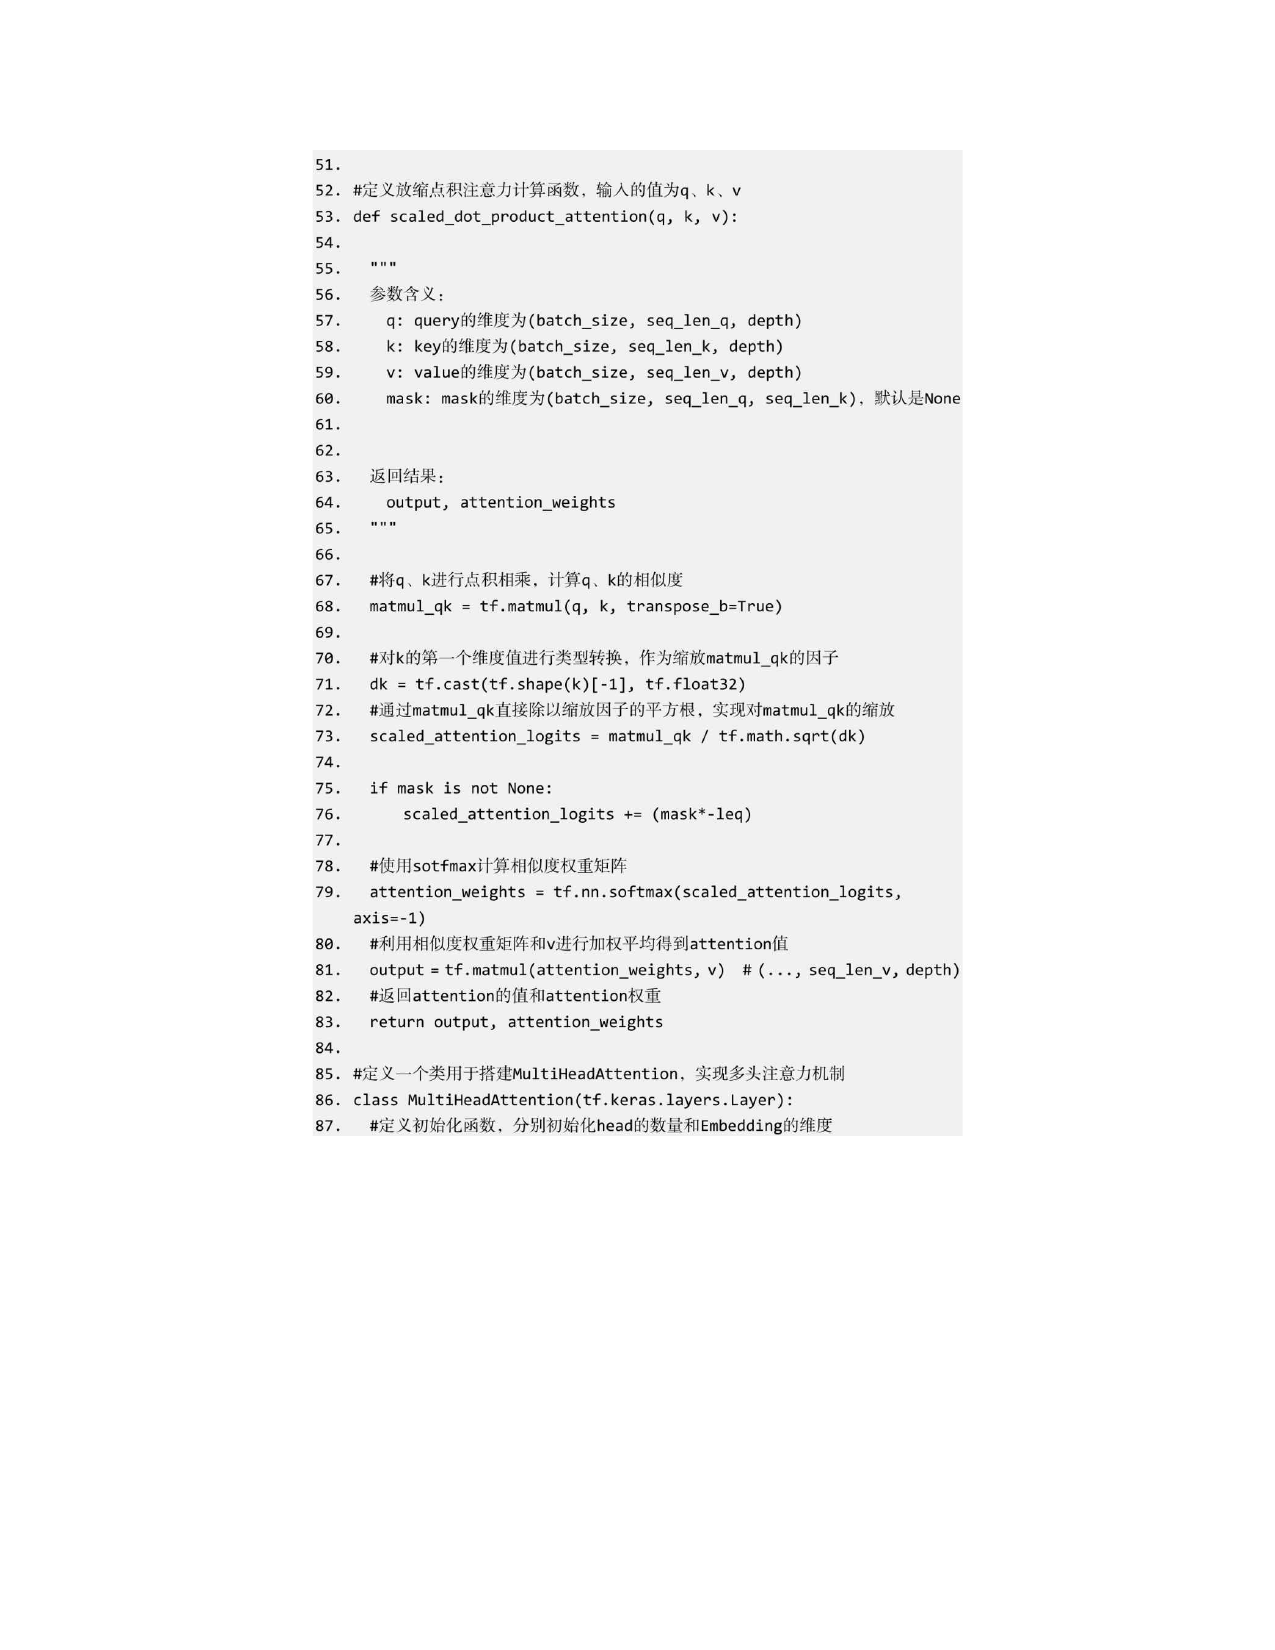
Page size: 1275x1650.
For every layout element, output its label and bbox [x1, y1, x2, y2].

picture [312, 150, 963, 1136]
